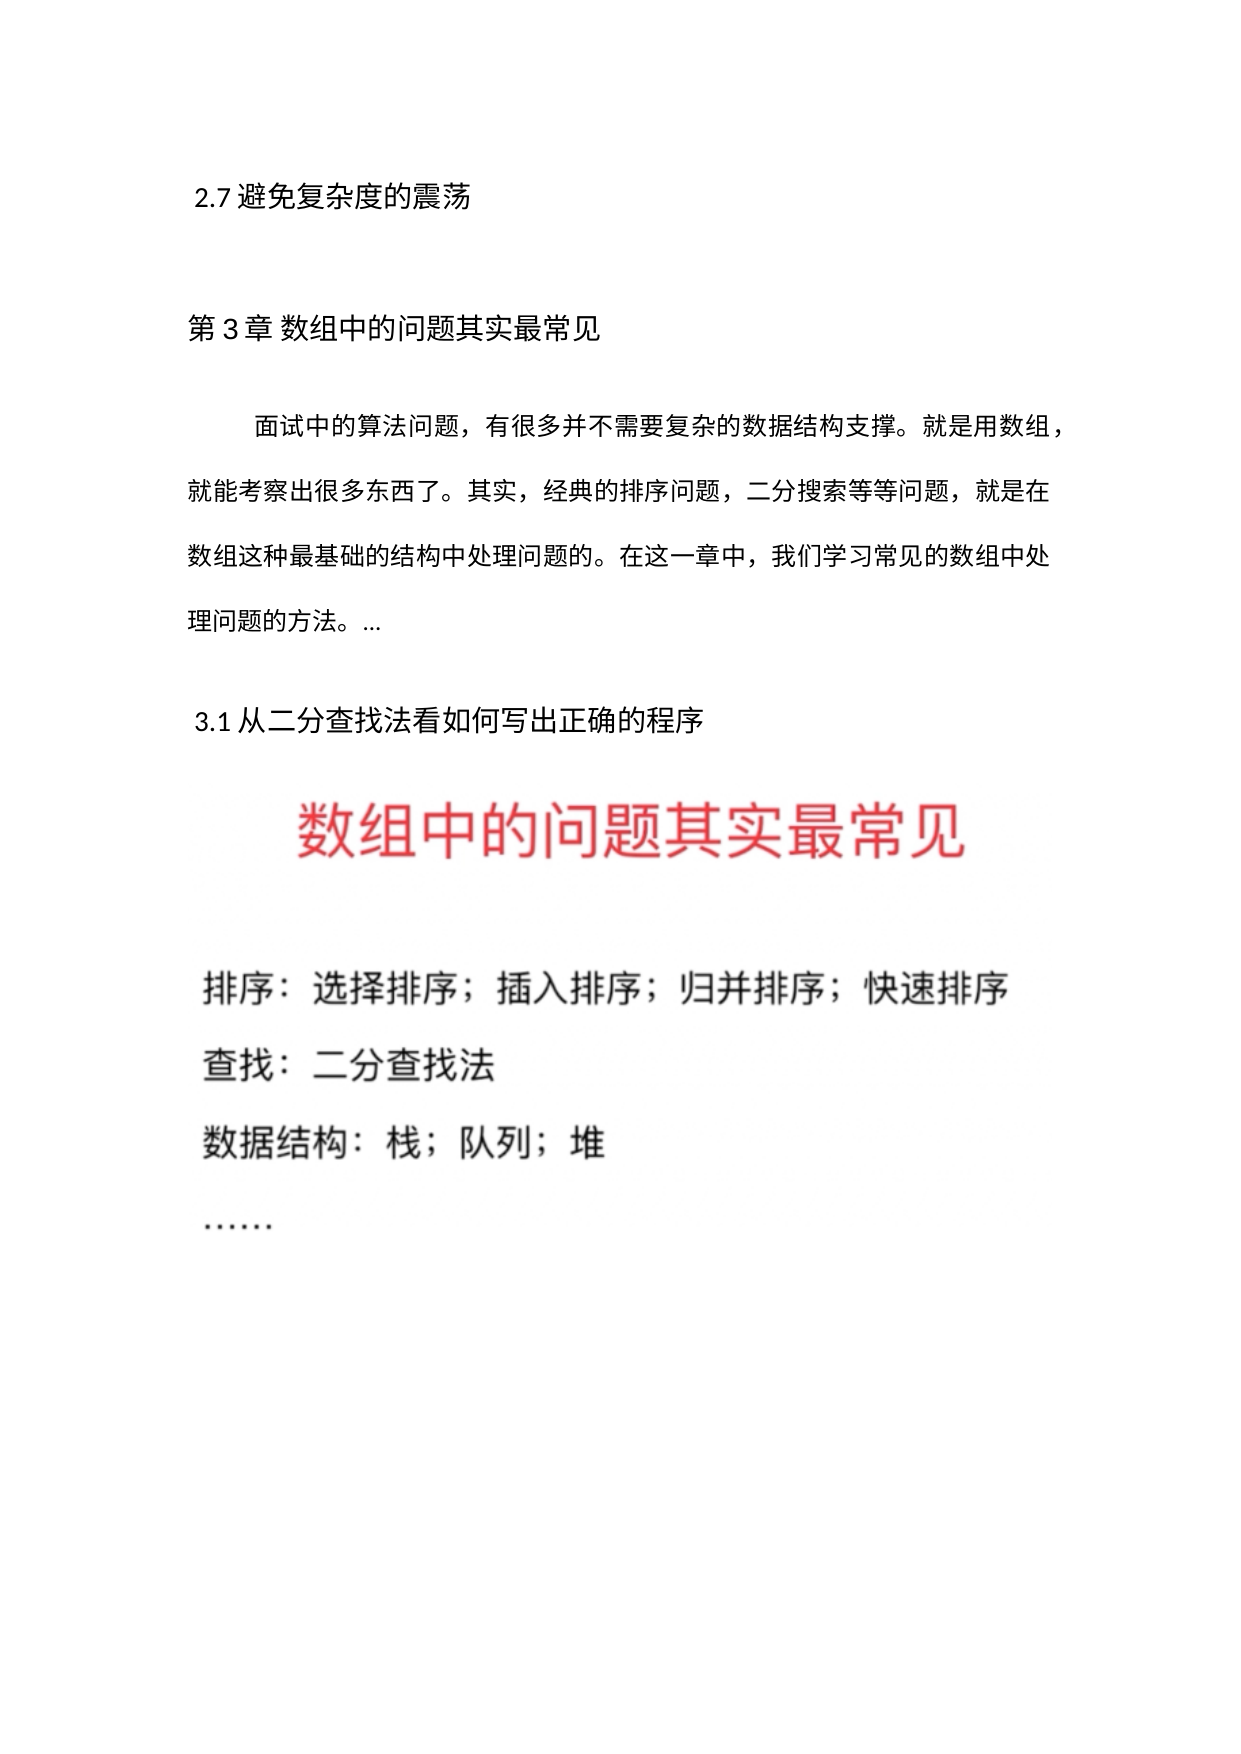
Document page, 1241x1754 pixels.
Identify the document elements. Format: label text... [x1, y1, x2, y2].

subtitle 3.1 从二分查找法看如何写出正确的程序 [187, 686, 1053, 751]
text 面试中的算法问题，有很多并不需要复杂的数据结构支撑。就是用数组，就能考察出很多东西了。其实，经典的排序问题，二分搜索等等问题，就是在数组这种最基础的结构中处理问题的。在这一章中，我们学习常见的数组中处理问题的方法。... [187, 392, 1053, 652]
subtitle 2.7 避免复杂度的震荡 [187, 162, 1053, 227]
picture [187, 783, 1053, 1233]
subtitle 第3章 数组中的问题其实最常见 [187, 294, 1053, 359]
